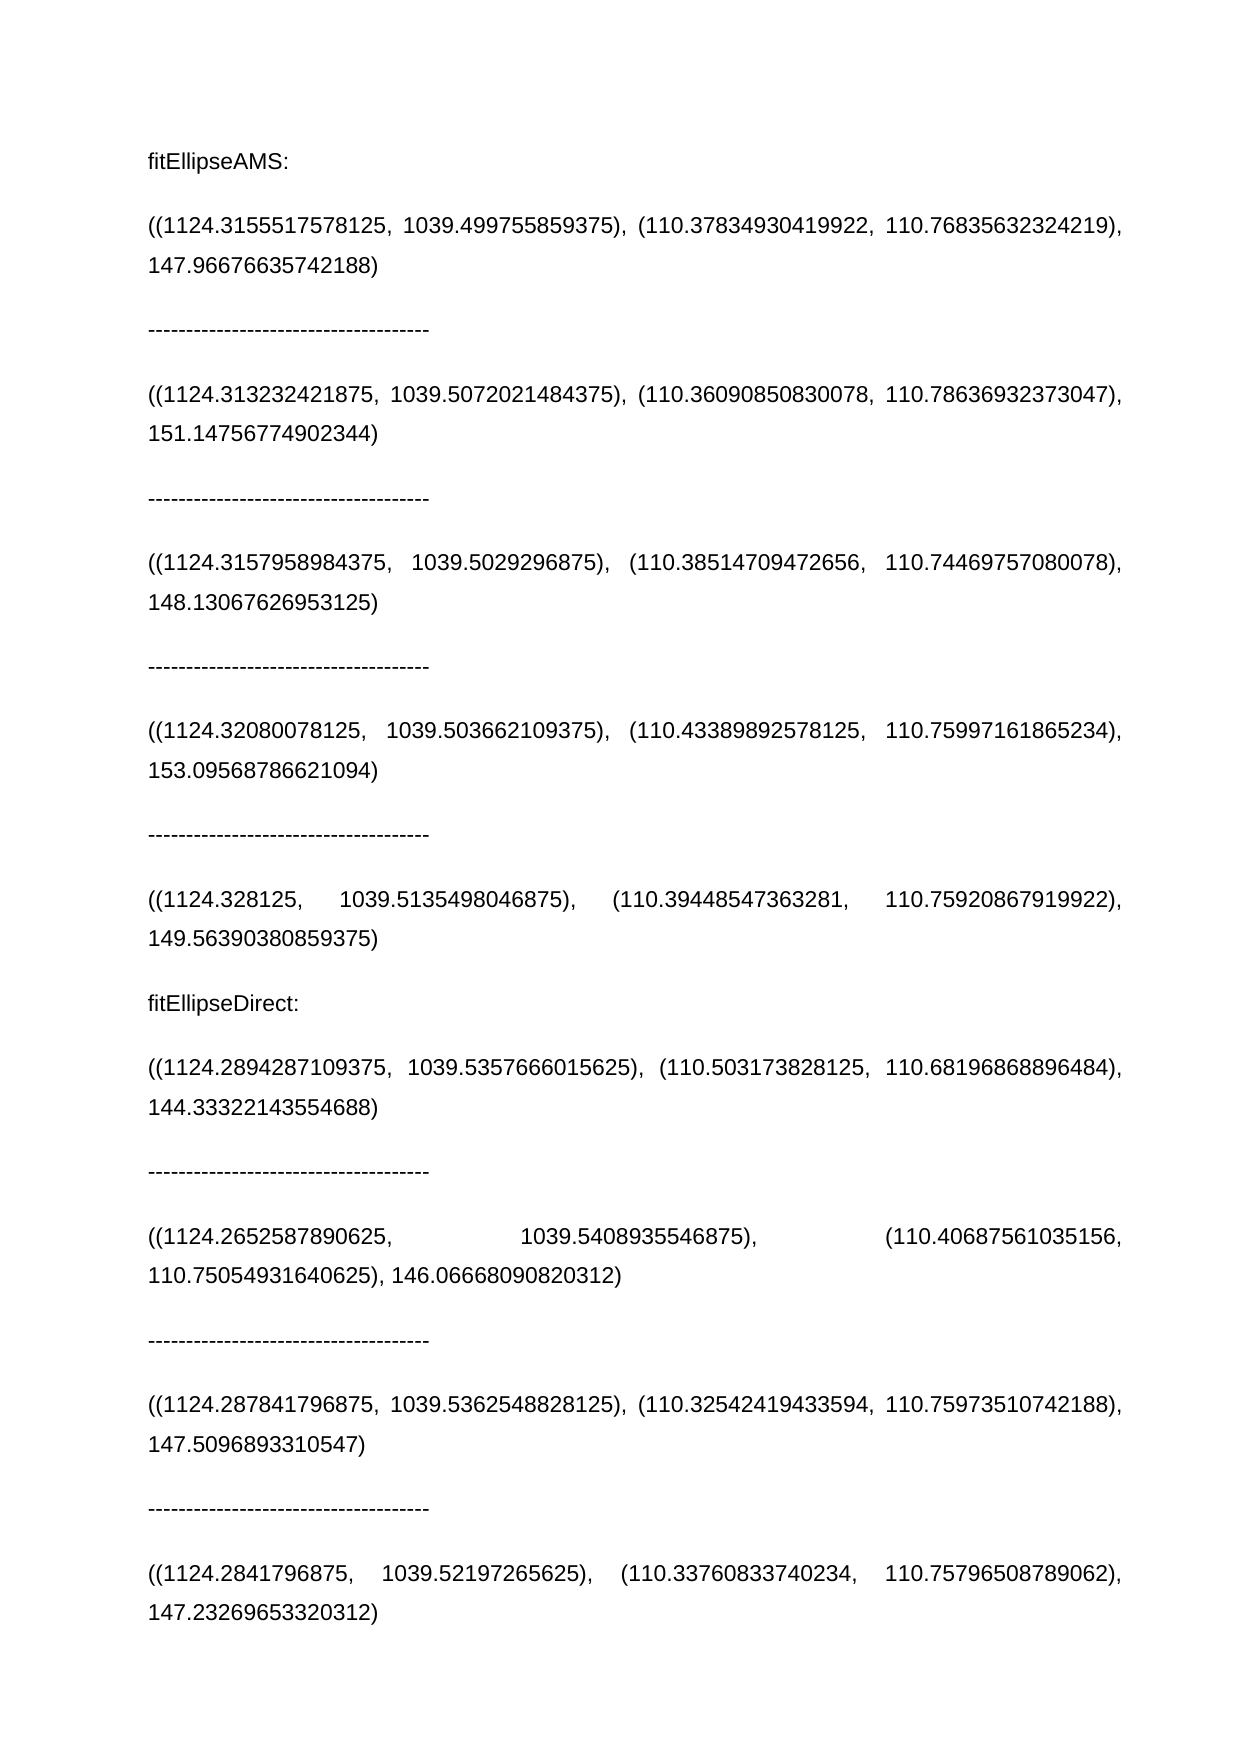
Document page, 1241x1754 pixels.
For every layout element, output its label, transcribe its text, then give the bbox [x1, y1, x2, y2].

text ------------------------------------- [148, 484, 1122, 511]
text ------------------------------------- [148, 1495, 1122, 1522]
text ((1124.313232421875, 1039.5072021484375), (110.36090850830078, 110.78636932373047), 151.14756774902344) [148, 381, 1122, 446]
text fitEllipseAMS: [148, 148, 1122, 174]
text ((1124.287841796875, 1039.5362548828125), (110.32542419433594, 110.75973510742188), 147.5096893310547) [148, 1391, 1122, 1457]
text ((1124.328125, 1039.5135498046875), (110.39448547363281, 110.75920867919922), 149.56390380859375) [148, 886, 1122, 952]
text ------------------------------------- [148, 1327, 1122, 1353]
text ((1124.3155517578125, 1039.499755859375), (110.37834930419922, 110.76835632324219), 147.96676635742188) [148, 212, 1122, 278]
text ((1124.2841796875, 1039.52197265625), (110.33760833740234, 110.75796508789062), 147.23269653320312) [148, 1560, 1122, 1626]
text ((1124.2894287109375, 1039.5357666015625), (110.503173828125, 110.68196868896484), 144.33322143554688) [148, 1054, 1122, 1120]
text ((1124.2652587890625, 1039.5408935546875), (110.40687561035156, 110.75054931640625), 146.06668090820312) [148, 1223, 1122, 1289]
text ((1124.32080078125, 1039.503662109375), (110.43389892578125, 110.75997161865234), 153.09568786621094) [148, 717, 1122, 783]
text fitEllipseDirect: [148, 990, 1122, 1016]
text ------------------------------------- [148, 1158, 1122, 1185]
text ------------------------------------- [148, 821, 1122, 848]
text ------------------------------------- [148, 653, 1122, 679]
text ------------------------------------- [148, 316, 1122, 342]
text ((1124.3157958984375, 1039.5029296875), (110.38514709472656, 110.74469757080078), 148.13067626953125) [148, 549, 1122, 615]
